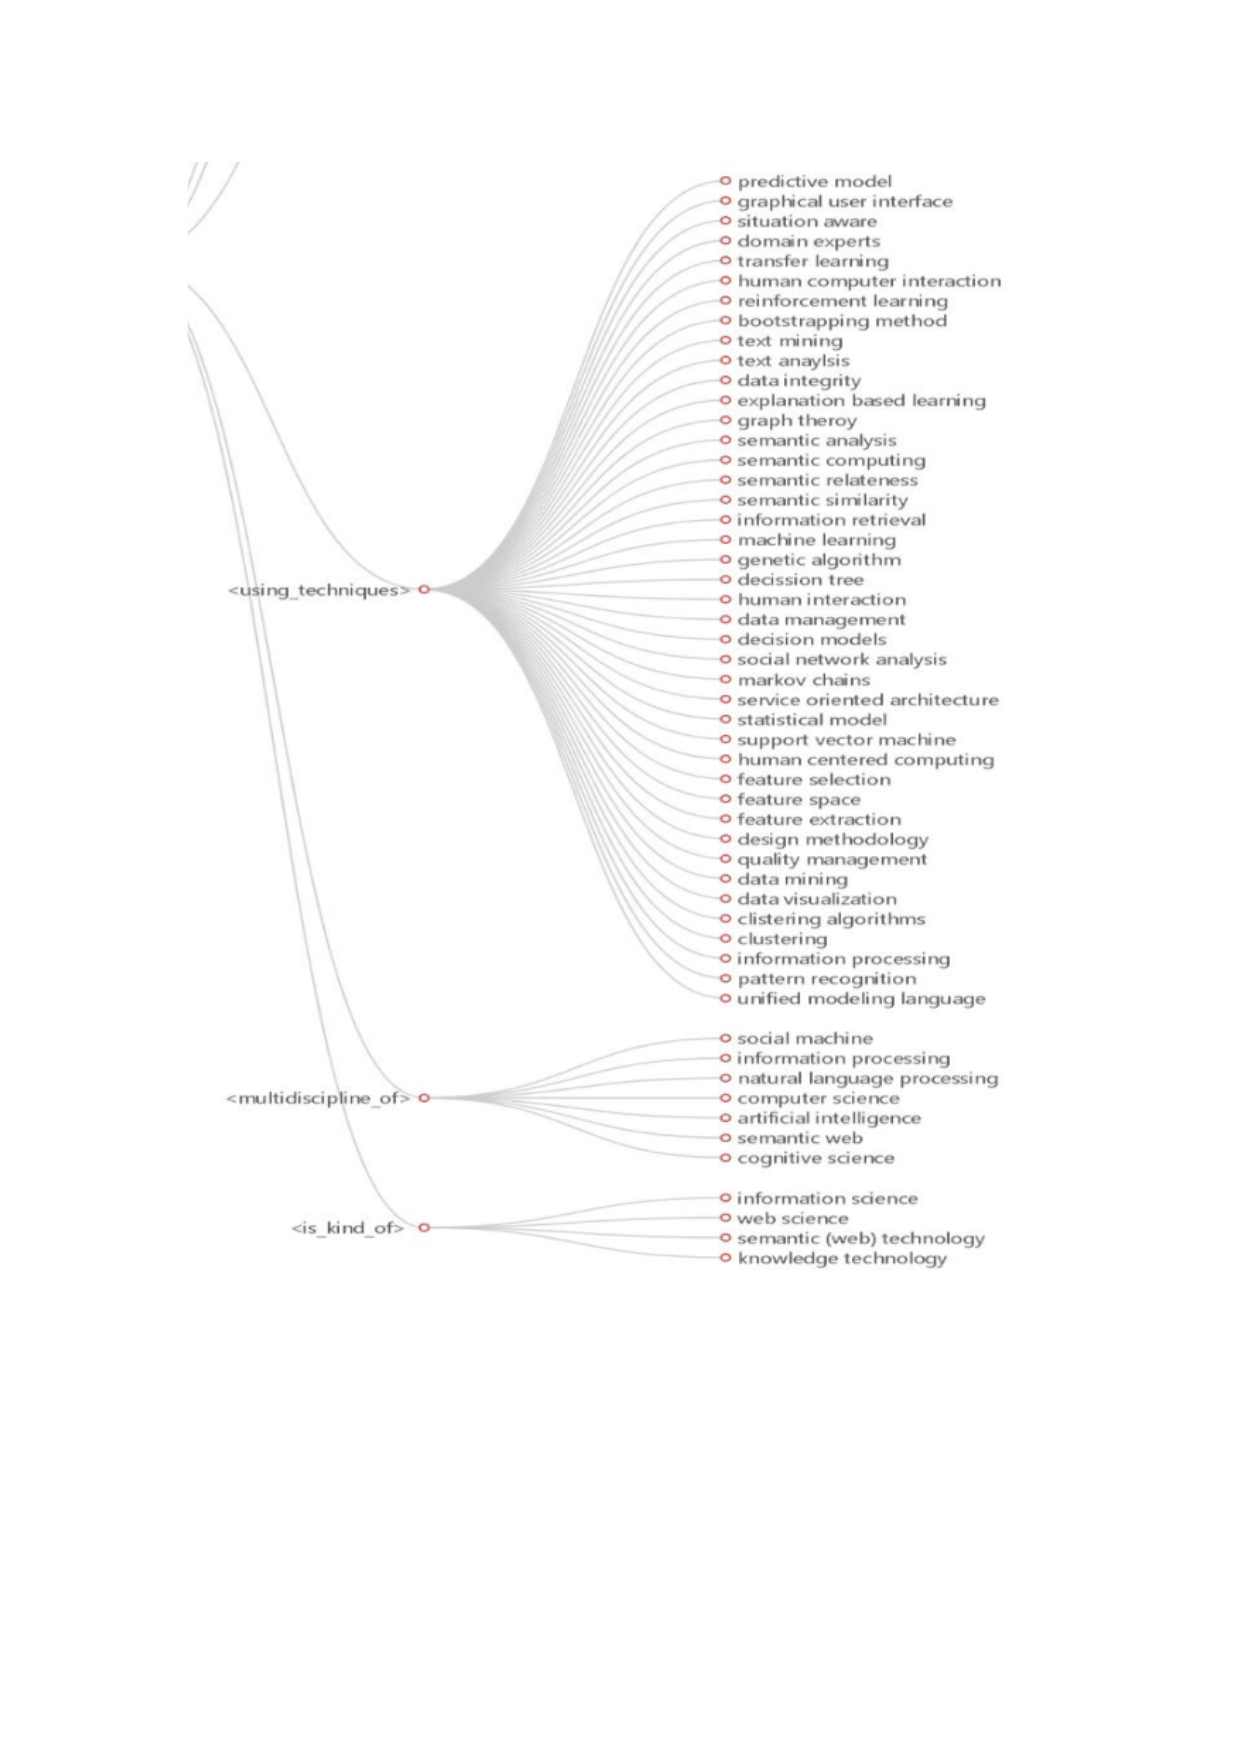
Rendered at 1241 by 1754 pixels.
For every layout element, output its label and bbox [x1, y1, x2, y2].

picture [187, 162, 1053, 1282]
